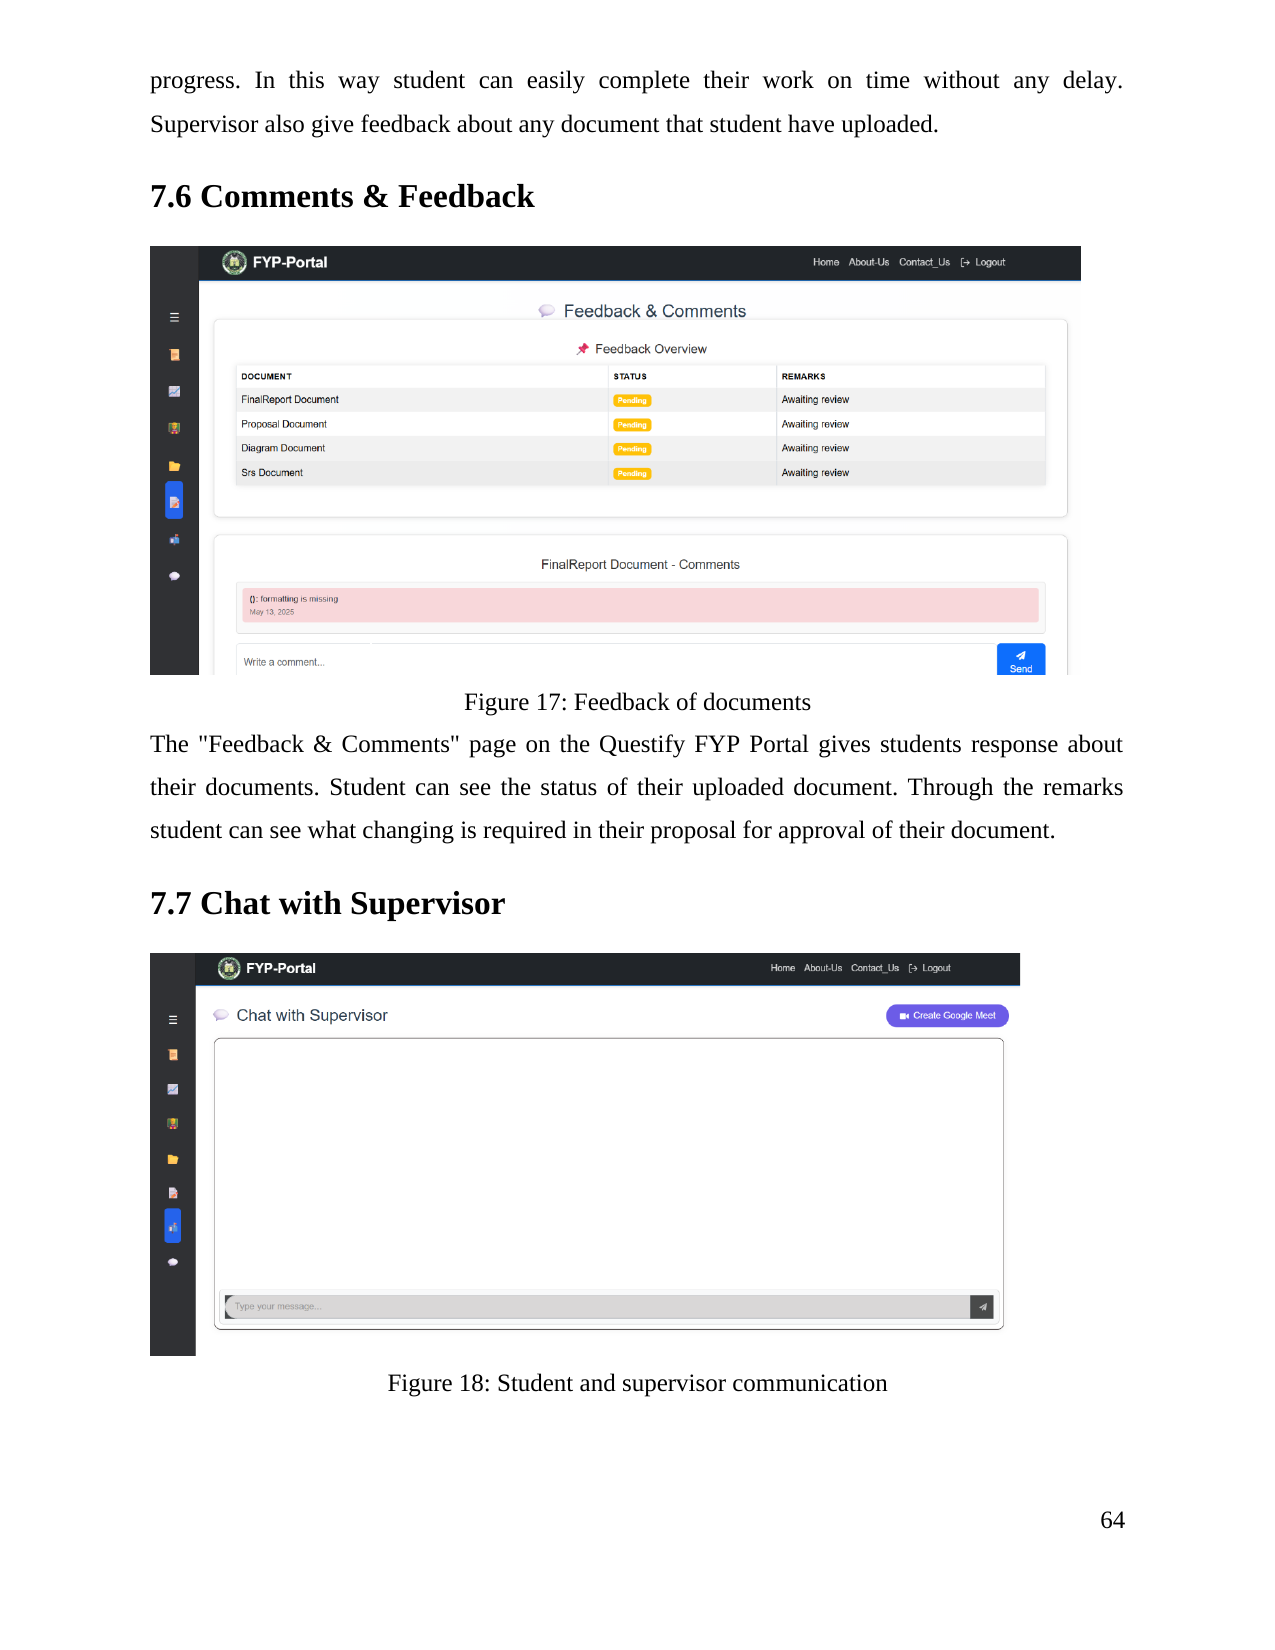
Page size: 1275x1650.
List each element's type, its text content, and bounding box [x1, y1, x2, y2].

subtitle 7.7 Chat with Supervisor [150, 883, 1125, 921]
text Figure 17: Feedback of documents [150, 687, 1125, 716]
picture [150, 953, 1021, 1356]
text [150, 66, 1125, 137]
text Figure 18: Student and supervisor communication [150, 1368, 1125, 1396]
picture [150, 246, 1081, 675]
subtitle 7.6 Comments & Feedback [150, 177, 1125, 215]
text The "Feedback & Comments" page on the Questify FYP Portal gives students response about their documents. Student can see the status of their uploaded document. Through the remarks student can see what changing is required in their proposal for approval of their document. [150, 729, 1125, 844]
